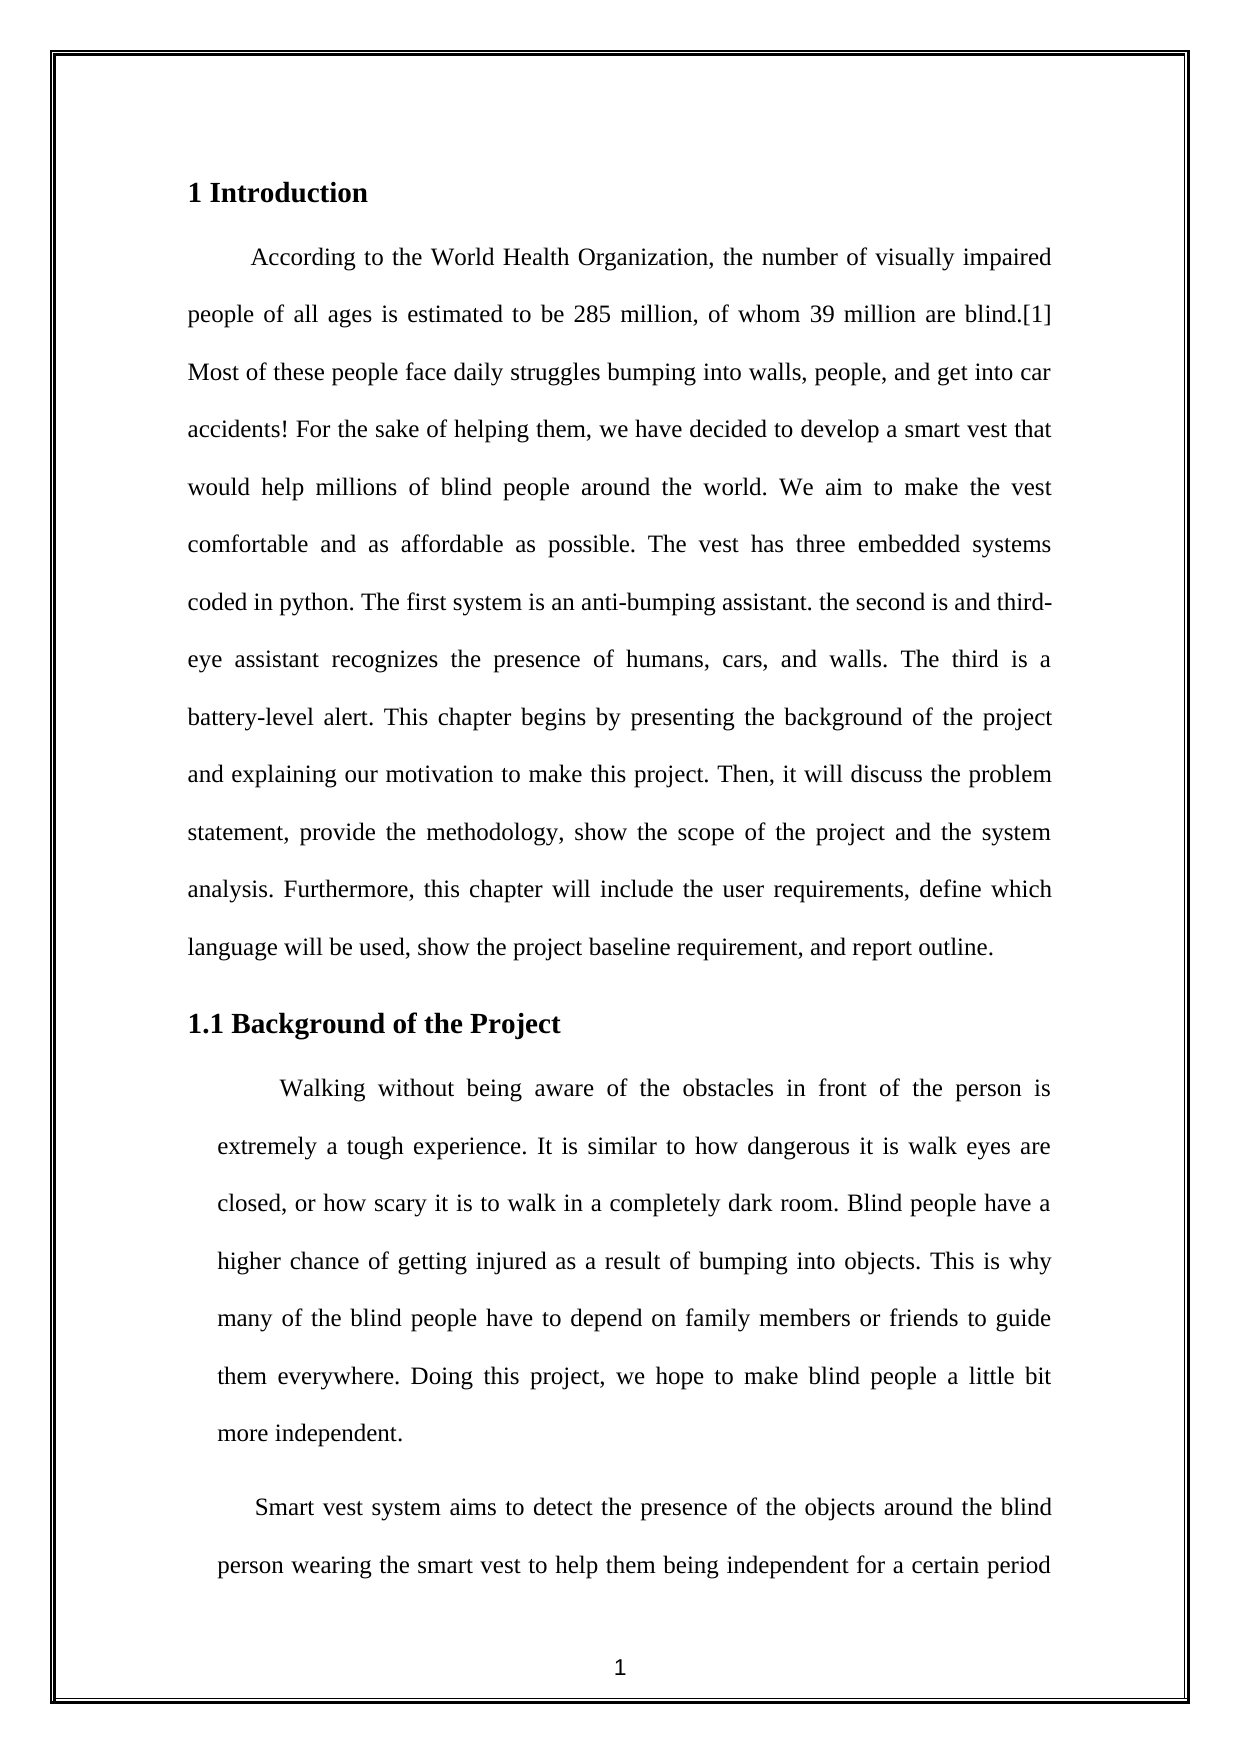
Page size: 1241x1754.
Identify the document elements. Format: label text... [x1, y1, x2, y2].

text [217, 1492, 1053, 1579]
subtitle Introduction [187, 175, 1053, 208]
text According to the World Health Organization, the number of visually impaired people of all ages is estimated to be 285 million, of whom 39 million are blind.[1] Most of these people face daily struggles bumping into walls, people, and get into car accidents! For the sake of helping them, we have decided to develop a smart vest that would help millions of blind people around the world. We aim to make the vest comfortable and as affordable as possible. The vest has three embedded systems coded in python. The first system is an anti-bumping assistant. the second is and third-eye assistant recognizes the presence of humans, cars, and walls. The third is a battery-level alert. This chapter begins by presenting the background of the project and explaining our motivation to make this project. Then, it will discuss the problem statement, provide the methodology, show the scope of the project and the system analysis. Furthermore, this chapter will include the user requirements, define which language will be used, show the project baseline requirement, and report outline. [187, 242, 1053, 961]
text Walking without being aware of the obstacles in front of the person is extremely a tough experience. It is similar to how dangerous it is walk eyes are closed, or how scary it is to walk in a completely dark room. Blind people have a higher chance of getting injured as a result of bumping into objects. This is why many of the blind people have to depend on family members or friends to guide them everywhere. Doing this project, we hope to make blind people a little bit more independent. [217, 1073, 1053, 1447]
subtitle Background of the Project [187, 1006, 1053, 1040]
